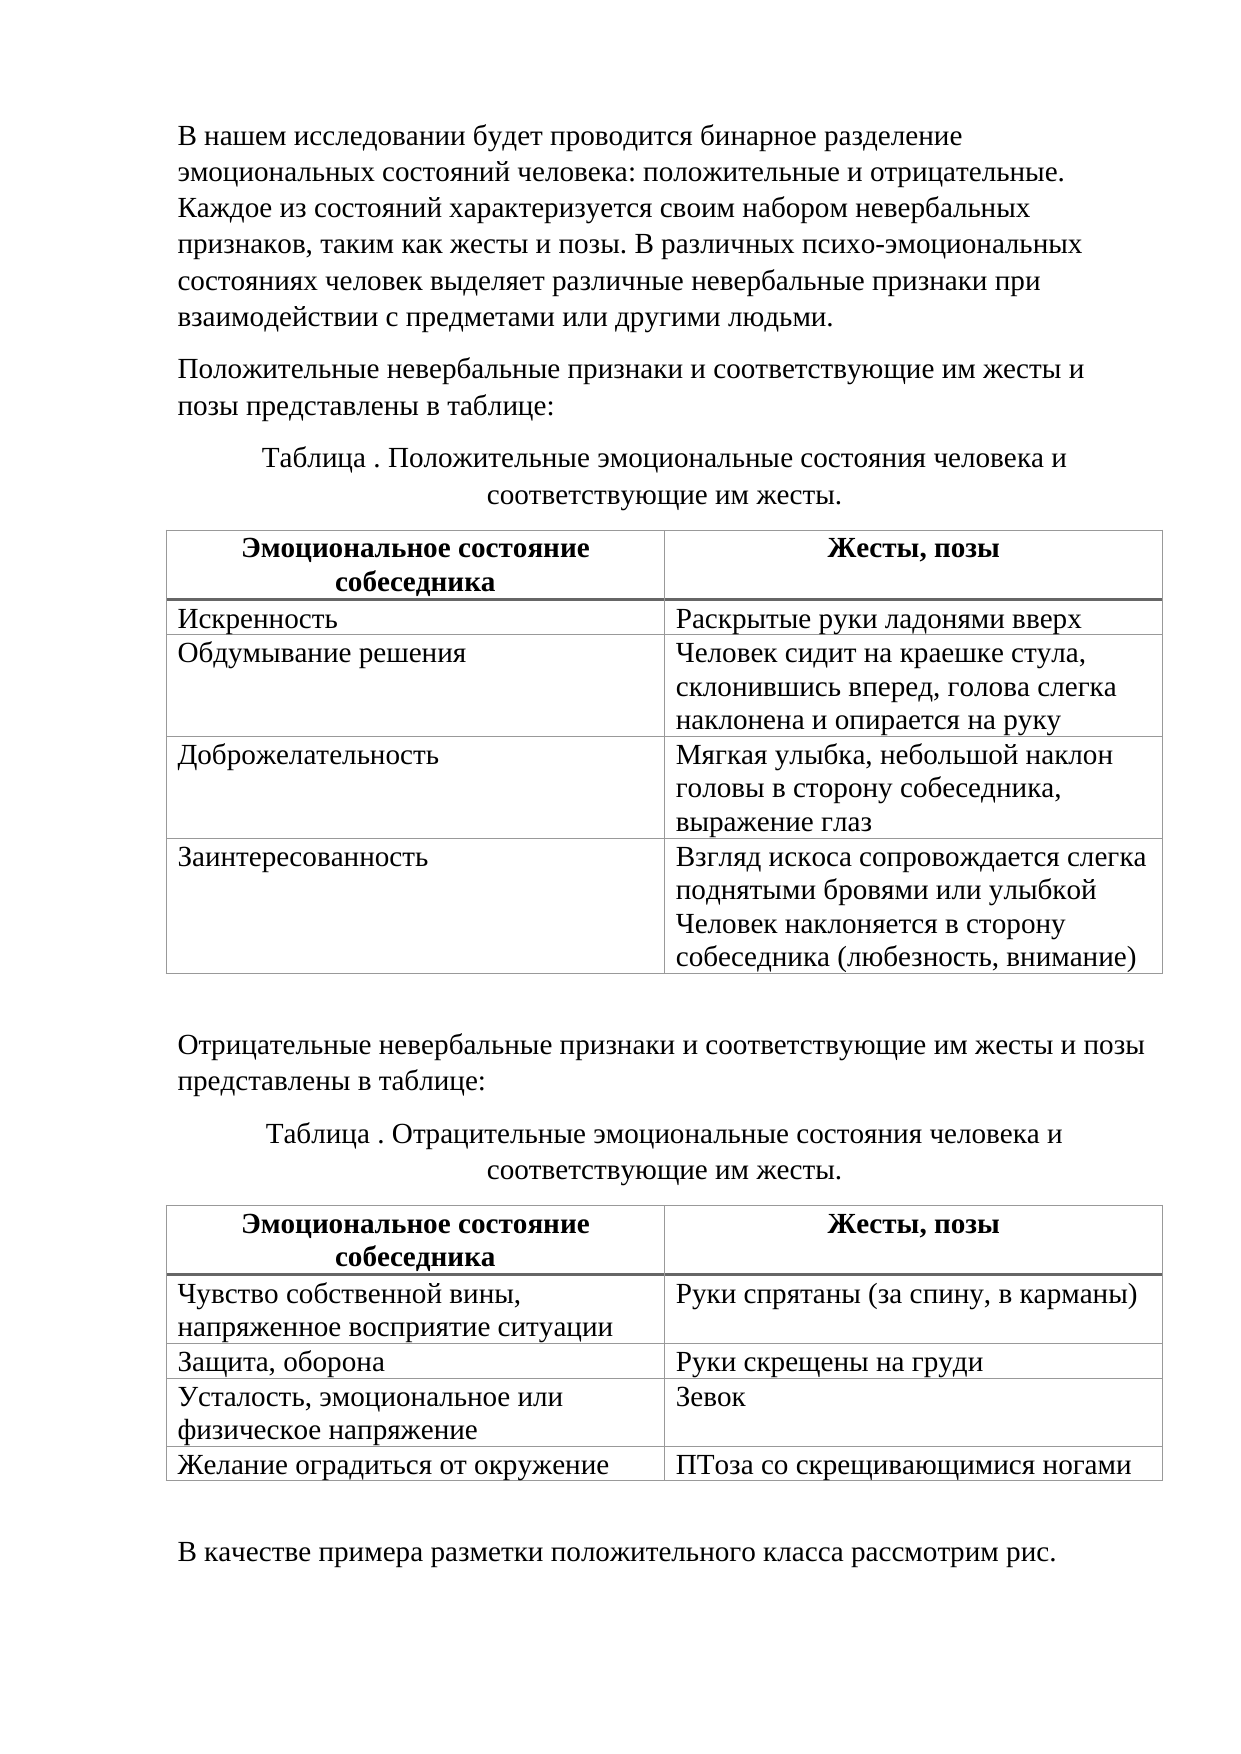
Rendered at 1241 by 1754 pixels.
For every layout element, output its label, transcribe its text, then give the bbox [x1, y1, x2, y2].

text Отрицательные невербальные признаки и соответствующие им жесты и позы представлены в таблице: [177, 1027, 1152, 1096]
table_cell Искренность [167, 601, 664, 634]
table_cell Зевок [665, 1379, 1162, 1446]
table_cell Руки спрятаны (за спину, в карманы) [665, 1276, 1162, 1343]
table_cell Заинтересованность [167, 839, 664, 973]
table_cell Защита, оборона [167, 1344, 664, 1378]
table_cell Человек сидит на краешке стула, склонившись вперед, голова слегка наклонена и опирается на руку [665, 635, 1162, 736]
table_header Эмоциональное состояние собеседника [167, 1206, 664, 1273]
table_cell Чувство собственной вины, напряженное восприятие ситуации [167, 1276, 664, 1343]
text Таблица . Отрацительные эмоциональные состояния человека и соответствующие им жесты. [177, 1116, 1152, 1185]
table_cell Взгляд искоса сопровождается слегка поднятыми бровями или улыбкой Человек наклоняется в сторону собеседника (любезность, внимание) [665, 839, 1162, 973]
table_cell Усталость, эмоциональное или физическое напряжение [167, 1379, 664, 1446]
text В нашем исследовании будет проводится бинарное разделение эмоциональных состояний человека: положительные и отрицательные. Каждое из состояний характеризуется своим набором невербальных признаков, таким как жесты и позы. В различных психо-эмоциональных состояниях человек выделяет различные невербальные признаки при взаимодействии с предметами или другими людьми. [177, 118, 1152, 332]
table_header Эмоциональное состояние собеседника [167, 531, 664, 598]
table_cell Руки скрещены на груди [665, 1344, 1162, 1378]
text Положительные невербальные признаки и соответствующие им жесты и позы представлены в таблице: [177, 352, 1152, 421]
table_cell ПТоза со скрещивающимися ногами [665, 1447, 1162, 1480]
table_cell Обдумывание решения [167, 635, 664, 736]
table_header Жесты, позы [665, 531, 1162, 598]
table_cell Желание оградиться от окружение [167, 1447, 664, 1480]
text В качестве примера разметки положительного класса рассмотрим рис. [177, 1534, 1152, 1568]
table_cell Раскрытые руки ладонями вверх [665, 601, 1162, 634]
table_cell Доброжелательность [167, 737, 664, 838]
text Таблица . Положительные эмоциональные состояния человека и соответствующие им жесты. [177, 441, 1152, 510]
table_cell Мягкая улыбка, небольшой наклон головы в сторону собеседника, выражение глаз [665, 737, 1162, 838]
table_header Жесты, позы [665, 1206, 1162, 1273]
